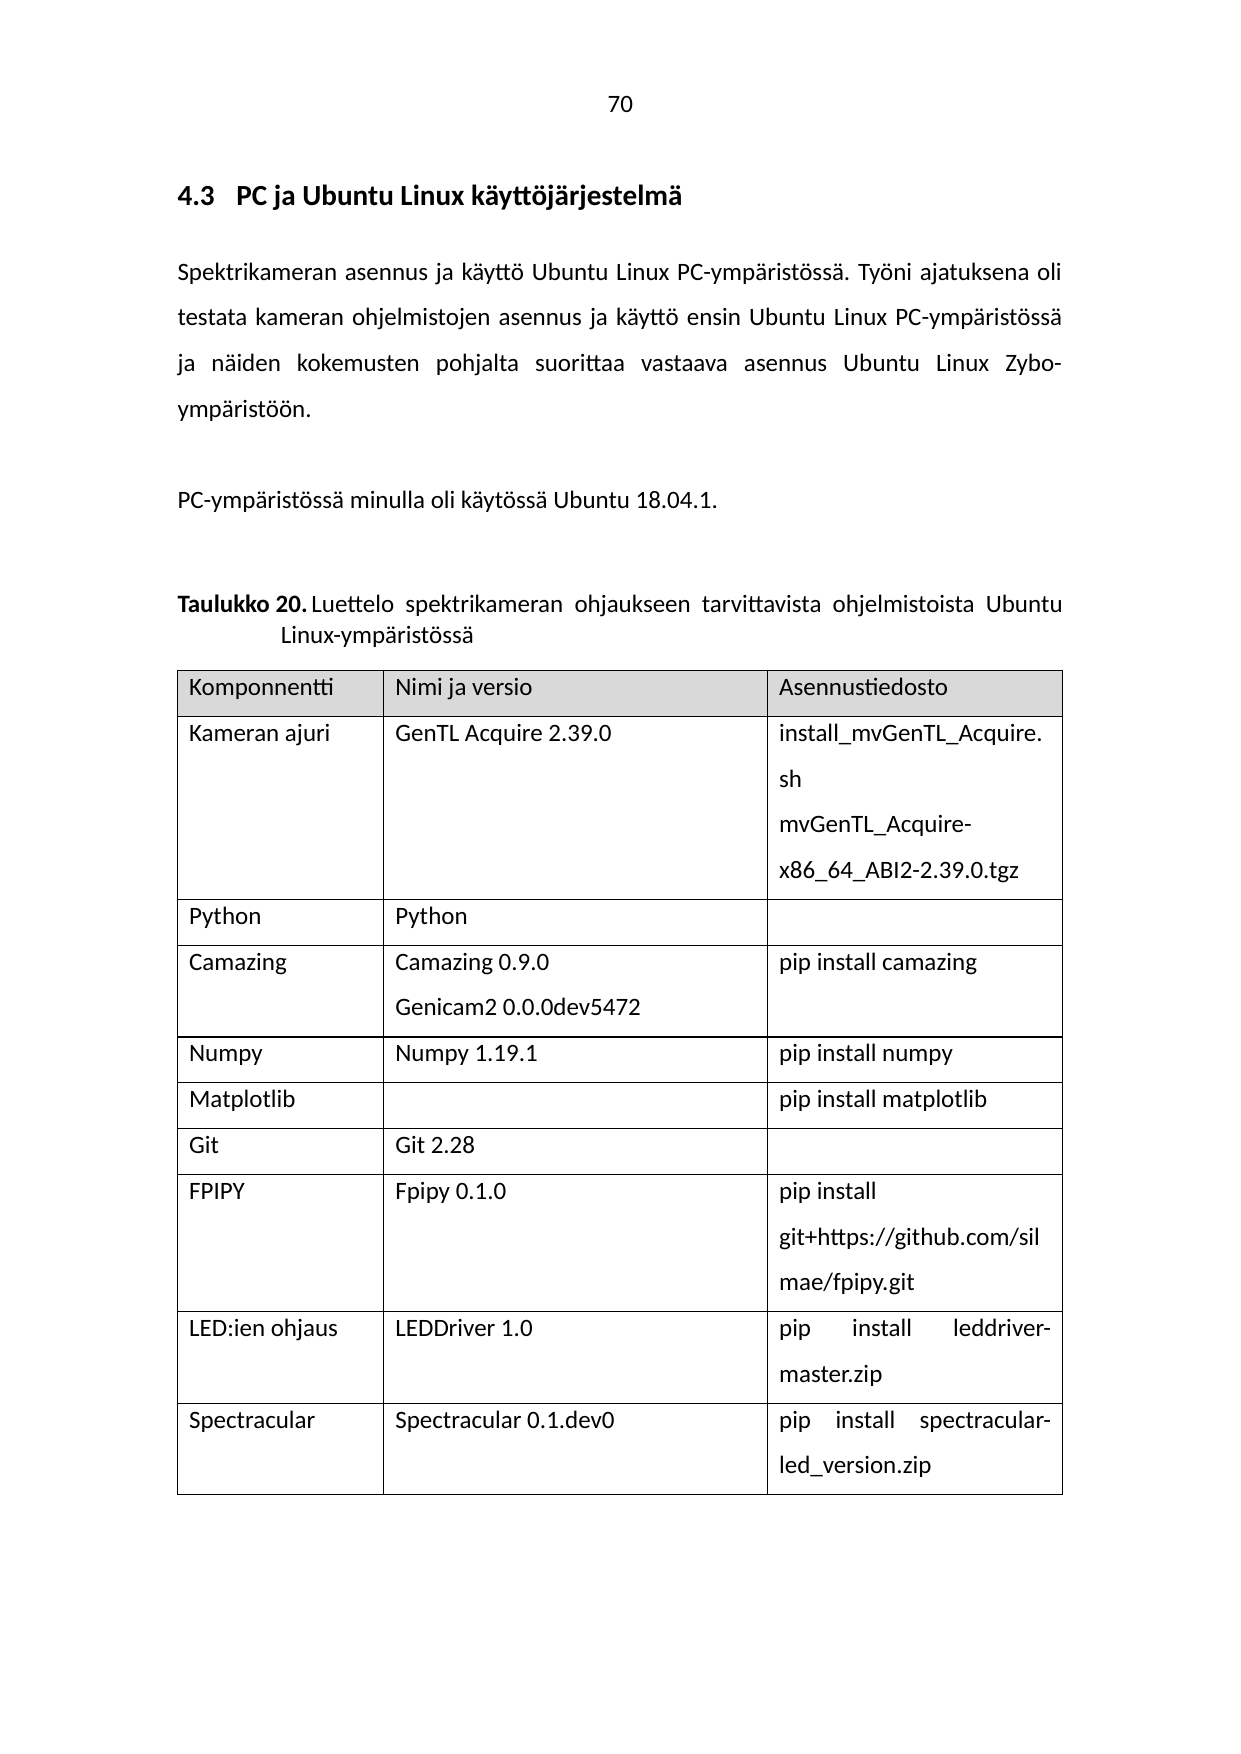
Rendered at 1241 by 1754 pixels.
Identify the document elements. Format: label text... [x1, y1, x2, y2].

text PC-ympäristössä minulla oli käytössä Ubuntu 18.04.1. [177, 484, 1063, 515]
table_cell Kameran ajuri [178, 717, 383, 899]
table_cell Matplotlib [178, 1083, 383, 1128]
table_cell GenTL Acquire 2.39.0 [384, 717, 767, 899]
table_cell Git 2.28 [384, 1129, 767, 1174]
table_header Komponnentti [178, 671, 383, 716]
table_cell Python [384, 900, 767, 945]
table_cell LED:ien ohjaus [178, 1312, 383, 1403]
table_cell Camazing [178, 946, 383, 1036]
table_cell Git [178, 1129, 383, 1174]
table_cell pip install spectracular-led_version.zip [768, 1404, 1062, 1494]
table_cell Numpy 1.19.1 [384, 1038, 767, 1082]
text Spektrikameran asennus ja käyttö Ubuntu Linux PC-ympäristössä. Työni ajatuksena oli testata kameran ohjelmistojen asennus ja käyttö ensin Ubuntu Linux PC-ympäristössä ja näiden kokemusten pohjalta suorittaa vastaava asennus Ubuntu Linux Zybo-ympäristöön. [177, 256, 1063, 423]
table_cell pip install git+https://github.com/silmae/fpipy.git [768, 1175, 1062, 1311]
table_cell [768, 1129, 1062, 1174]
table_cell FPIPY [178, 1175, 383, 1311]
table_cell pip install leddriver-master.zip [768, 1312, 1062, 1403]
table_cell Numpy [178, 1038, 383, 1082]
table_cell Camazing 0.9.0 Genicam2 0.0.0dev5472 [384, 946, 767, 1036]
table_cell Spectracular 0.1.dev0 [384, 1404, 767, 1494]
table_cell [768, 900, 1062, 945]
table_header Asennustiedosto [768, 671, 1062, 716]
table_cell pip install matplotlib [768, 1083, 1062, 1128]
table_header Nimi ja versio [384, 671, 767, 716]
table_cell pip install numpy [768, 1038, 1062, 1082]
table_cell Fpipy 0.1.0 [384, 1175, 767, 1311]
table_cell LEDDriver 1.0 [384, 1312, 767, 1403]
subtitle PC ja Ubuntu Linux käyttöjärjestelmä [177, 177, 1063, 213]
table_cell pip install camazing [768, 946, 1062, 1036]
text Taulukko 20. Luettelo spektrikameran ohjaukseen tarvittavista ohjelmistoista Ubuntu Linux-ympäristössä [177, 588, 1063, 649]
table_cell [384, 1083, 767, 1128]
table_cell Python [178, 900, 383, 945]
table_cell Spectracular [178, 1404, 383, 1494]
table_cell install_mvGenTL_Acquire.sh mvGenTL_Acquire-x86_64_ABI2-2.39.0.tgz [768, 717, 1062, 899]
